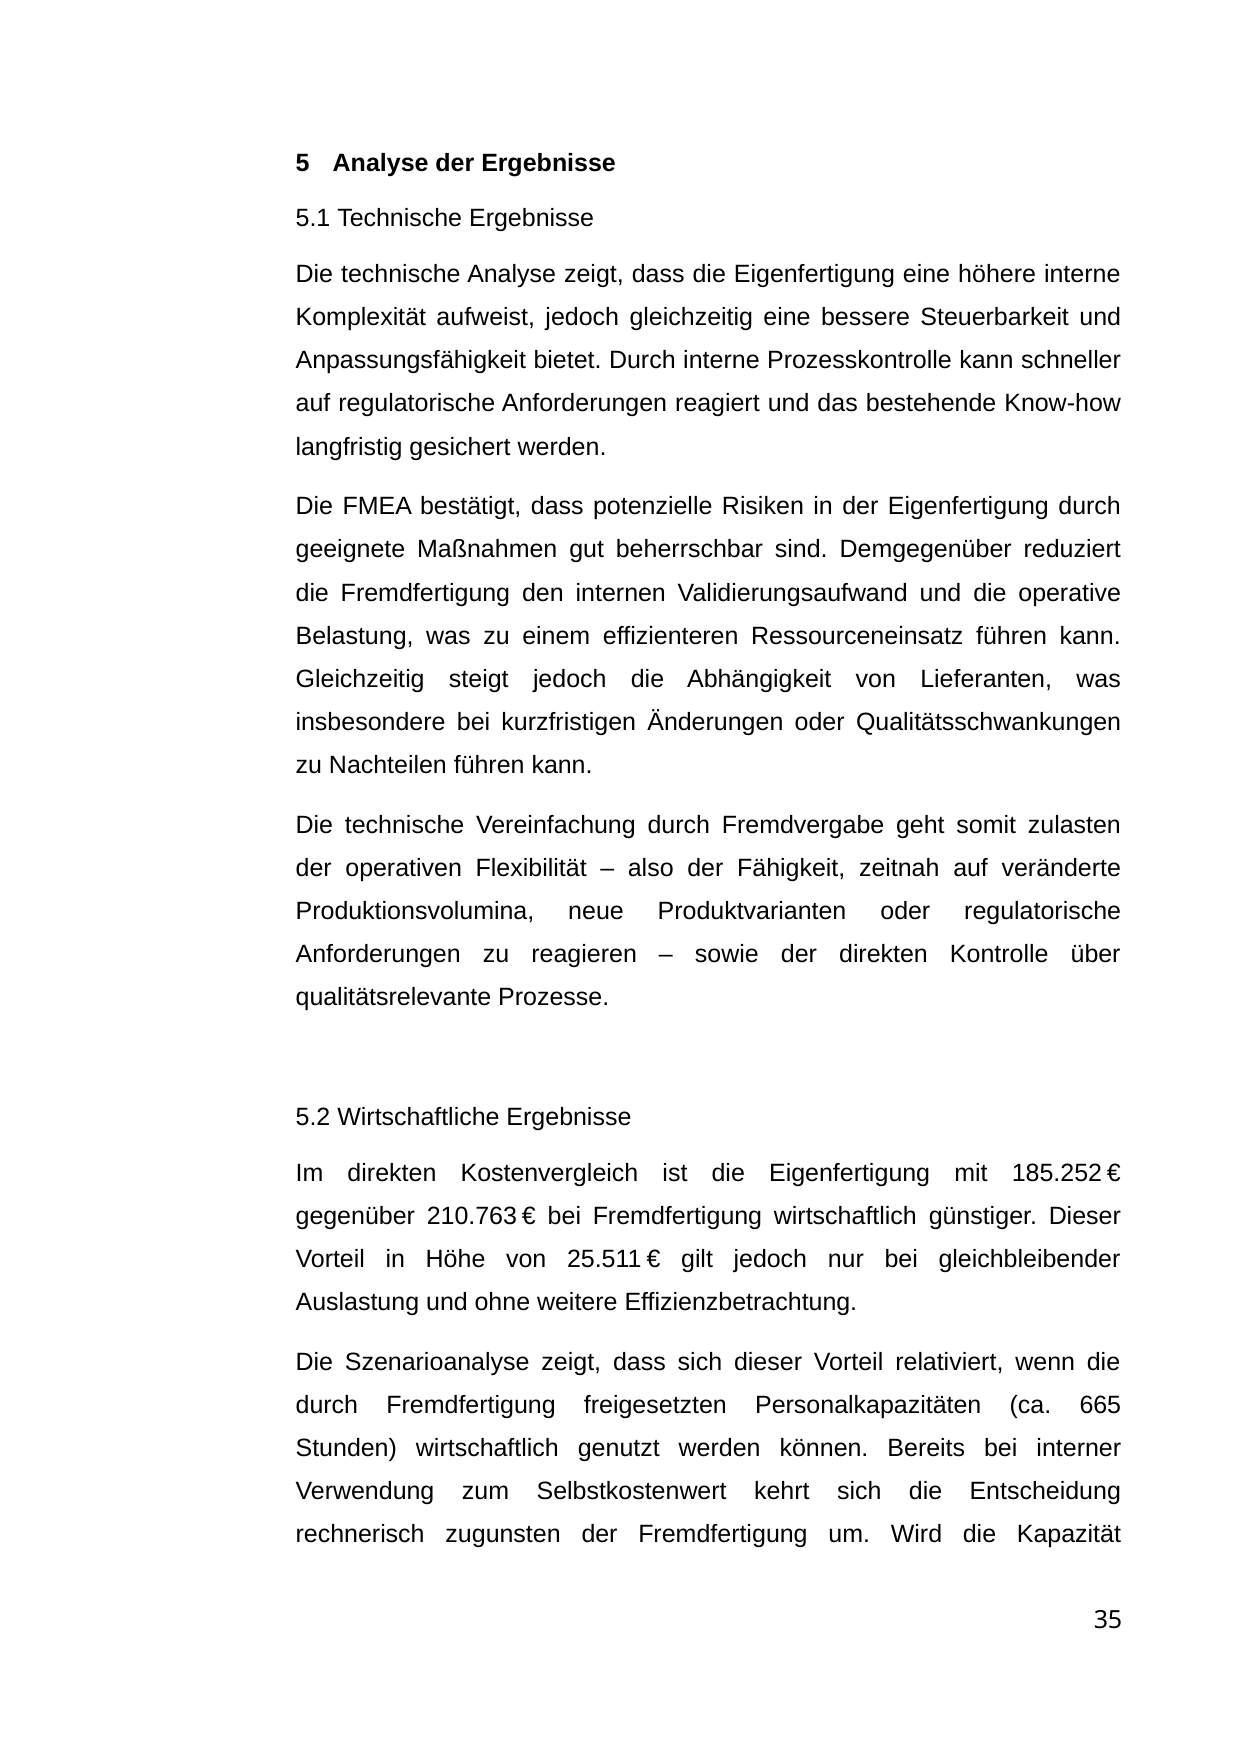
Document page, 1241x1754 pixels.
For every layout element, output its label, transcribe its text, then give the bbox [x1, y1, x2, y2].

text Im direkten Kostenvergleich ist die Eigenfertigung mit 185.252 € gegenüber 210.763 € bei Fremdfertigung wirtschaftlich günstiger. Dieser Vorteil in Höhe von 25.511 € gilt jedoch nur bei gleichbleibender Auslastung und ohne weitere Effizienzbetrachtung. [295, 1157, 1122, 1316]
text Die FMEA bestätigt, dass potenzielle Risiken in der Eigenfertigung durch geeignete Maßnahmen gut beherrschbar sind. Demgegenüber reduziert die Fremdfertigung den internen Validierungsaufwand und die operative Belastung, was zu einem effizienteren Ressourceneinsatz führen kann. Gleichzeitig steigt jedoch die Abhängigkeit von Lieferanten, was insbesondere bei kurzfristigen Änderungen oder Qualitätsschwankungen zu Nachteilen führen kann. [295, 491, 1122, 779]
text Die technische Vereinfachung durch Fremdvergabe geht somit zulasten der operativen Flexibilität – also der Fähigkeit, zeitnah auf veränderte Produktionsvolumina, neue Produktvarianten oder regulatorische Anforderungen zu reagieren – sowie der direkten Kontrolle über qualitätsrelevante Prozesse. [295, 810, 1122, 1011]
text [295, 1347, 1122, 1548]
text Wirtschaftliche Ergebnisse [295, 1102, 1122, 1131]
text Analyse der Ergebnisse [295, 148, 1122, 176]
text Die technische Analyse zeigt, dass die Eigenfertigung eine höhere interne Komplexität aufweist, jedoch gleichzeitig eine bessere Steuerbarkeit und Anpassungsfähigkeit bietet. Durch interne Prozesskontrolle kann schneller auf regulatorische Anforderungen reagiert und das bestehende Know-how langfristig gesichert werden. [295, 259, 1122, 460]
text Technische Ergebnisse [295, 203, 1122, 232]
